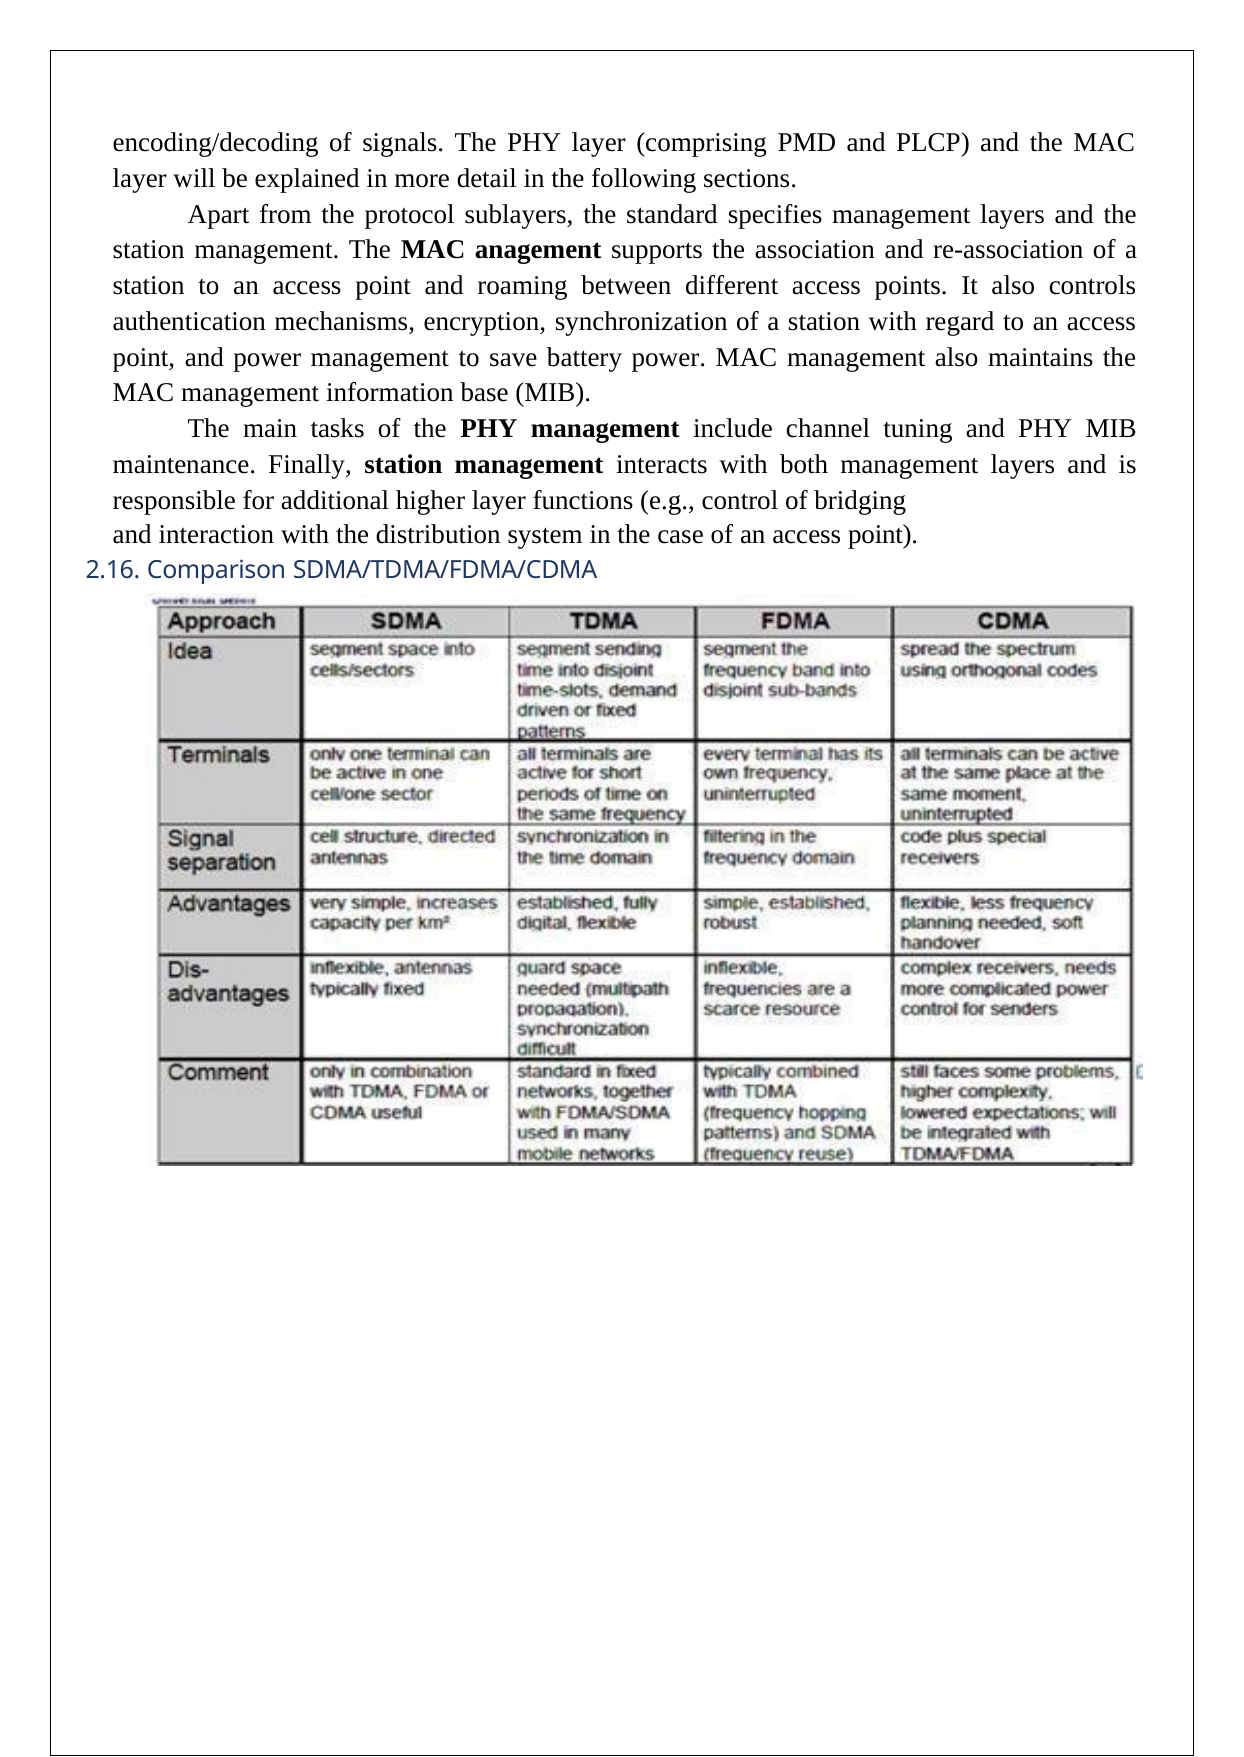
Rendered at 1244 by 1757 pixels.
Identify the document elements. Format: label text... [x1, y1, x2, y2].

text The main tasks of the PHY management include channel tuning and PHY MIB maintenance. Finally, station management interacts with both management layers and is responsible for additional higher layer functions (e.g., control of bridging [112, 412, 1137, 515]
picture [143, 593, 1143, 1166]
text encoding/decoding of signals. The PHY layer (comprising PMD and PLCP) and the MAC layer will be explained in more detail in the following sections. [112, 126, 1135, 193]
text 2.16. Comparison SDMA/TDMA/FDMA/CDMA [85, 552, 1185, 586]
text Apart from the protocol sublayers, the standard specifies management layers and the station management. The MAC anagement supports the association and re-association of a station to an access point and roaming between different access points. It also controls authentication mechanisms, encryption, synchronization of a station with regard to an access point, and power management to save battery power. MAC management also maintains the MAC management information base (MIB). [112, 198, 1138, 408]
text and interaction with the distribution system in the case of an access point). [112, 519, 1185, 549]
